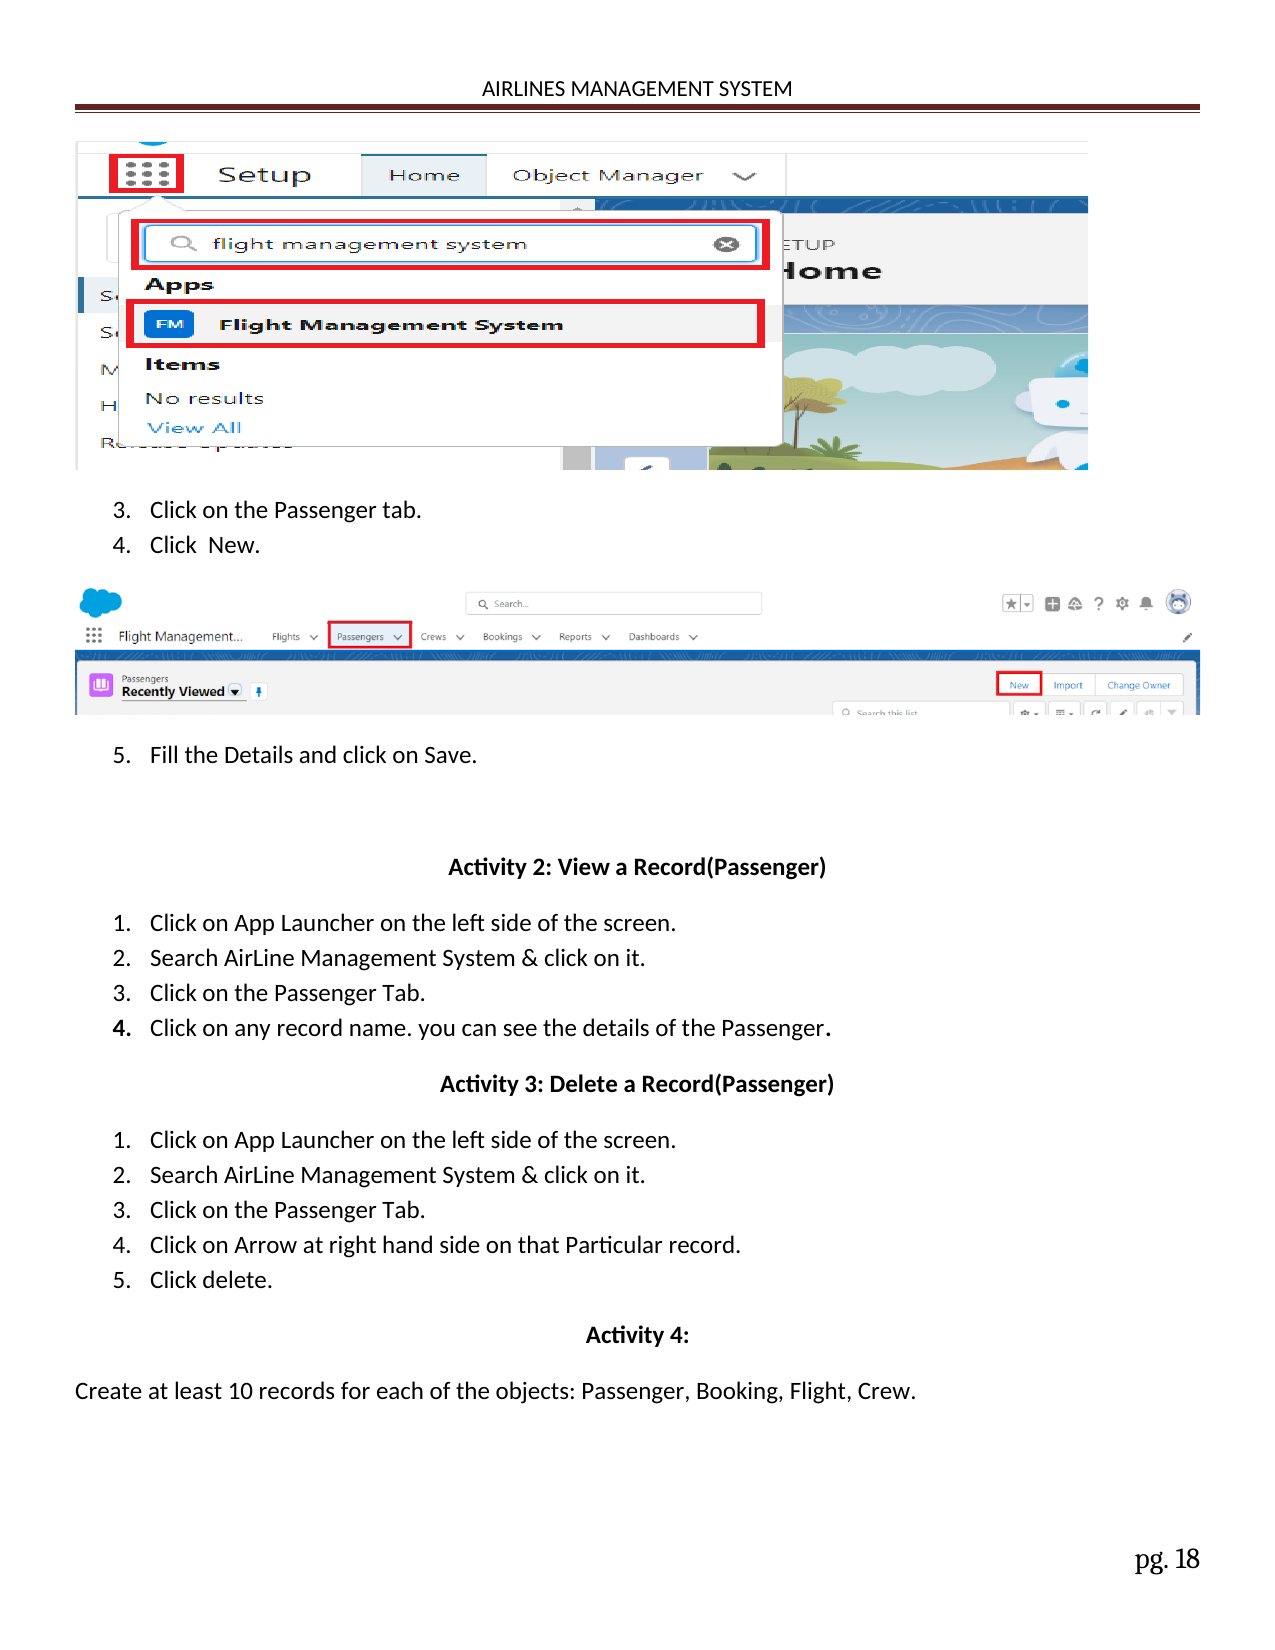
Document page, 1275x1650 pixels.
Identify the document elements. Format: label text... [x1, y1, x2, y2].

list Fill the Details and click on Save. [112, 740, 1200, 770]
list Click New. [112, 529, 1200, 560]
text Activity 3: Delete a Record(Passenger) [75, 1068, 1200, 1098]
list Click on the Passenger Tab. [112, 1194, 1200, 1224]
list Click on the Passenger Tab. [112, 977, 1200, 1008]
picture [75, 141, 1089, 470]
list Click delete. [112, 1264, 1200, 1294]
picture [75, 585, 1200, 715]
list Click on any record name. you can see the details of the Passenger. [112, 1012, 1200, 1043]
list Click on App Launcher on the left side of the screen. [112, 1124, 1200, 1154]
text Create at least 10 records for each of the objects: Passenger, Booking, Flight, Crew. [75, 1376, 1200, 1406]
list Search AirLine Management System & click on it. [112, 1159, 1200, 1189]
list Search AirLine Management System & click on it. [112, 942, 1200, 973]
text Activity 4: [75, 1320, 1200, 1350]
text Activity 2: View a Record(Passenger) [75, 851, 1200, 882]
list Click on Arrow at right hand side on that Particular record. [112, 1229, 1200, 1259]
list Click on App Launcher on the left side of the screen. [112, 907, 1200, 938]
list Click on the Passenger tab. [112, 494, 1200, 525]
